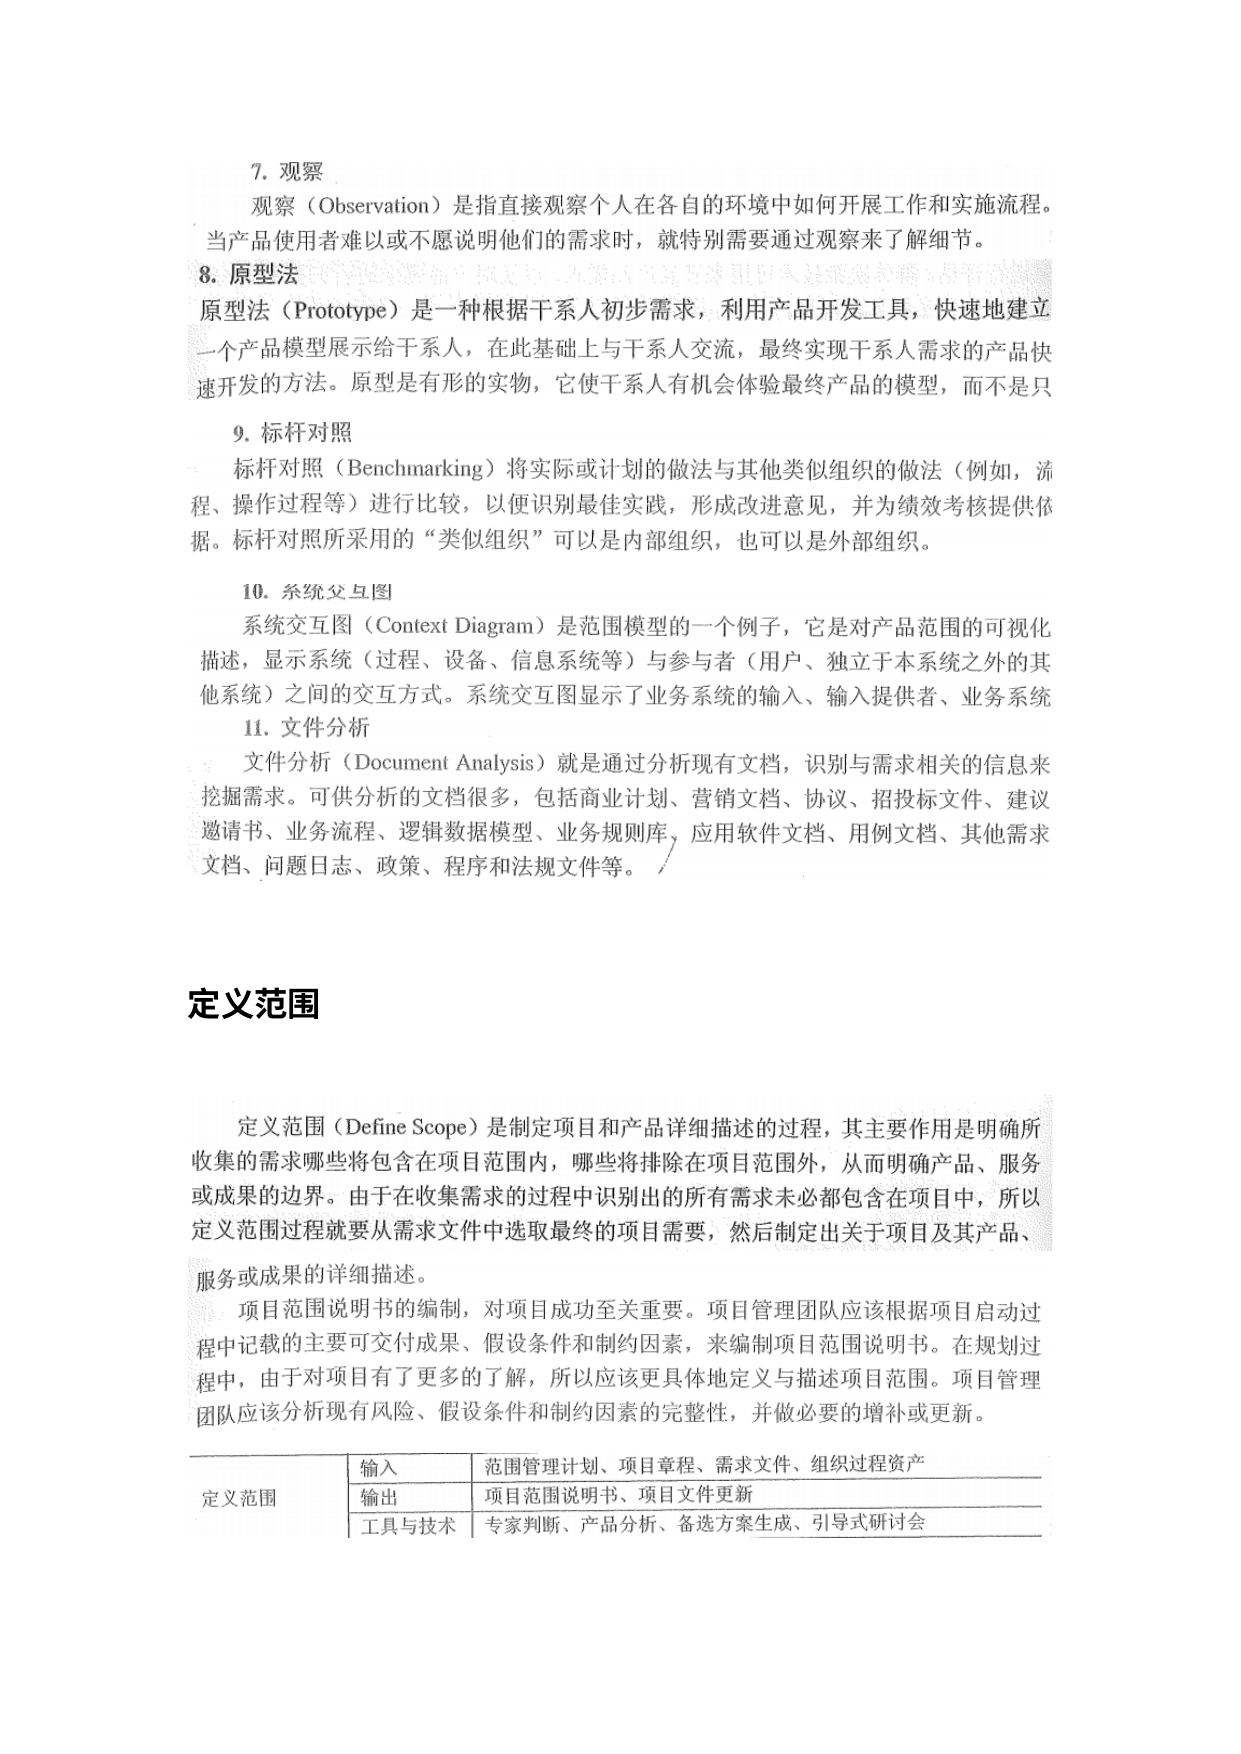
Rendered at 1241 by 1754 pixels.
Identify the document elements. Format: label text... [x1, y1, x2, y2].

picture [187, 259, 1052, 321]
picture [187, 584, 1053, 713]
picture [187, 1258, 1053, 1437]
subtitle 定义范围 [187, 969, 1053, 1034]
picture [187, 162, 1053, 255]
picture [187, 714, 1052, 881]
picture [187, 1453, 1053, 1538]
picture [187, 1095, 1053, 1251]
picture [187, 422, 1052, 558]
picture [187, 324, 1052, 400]
